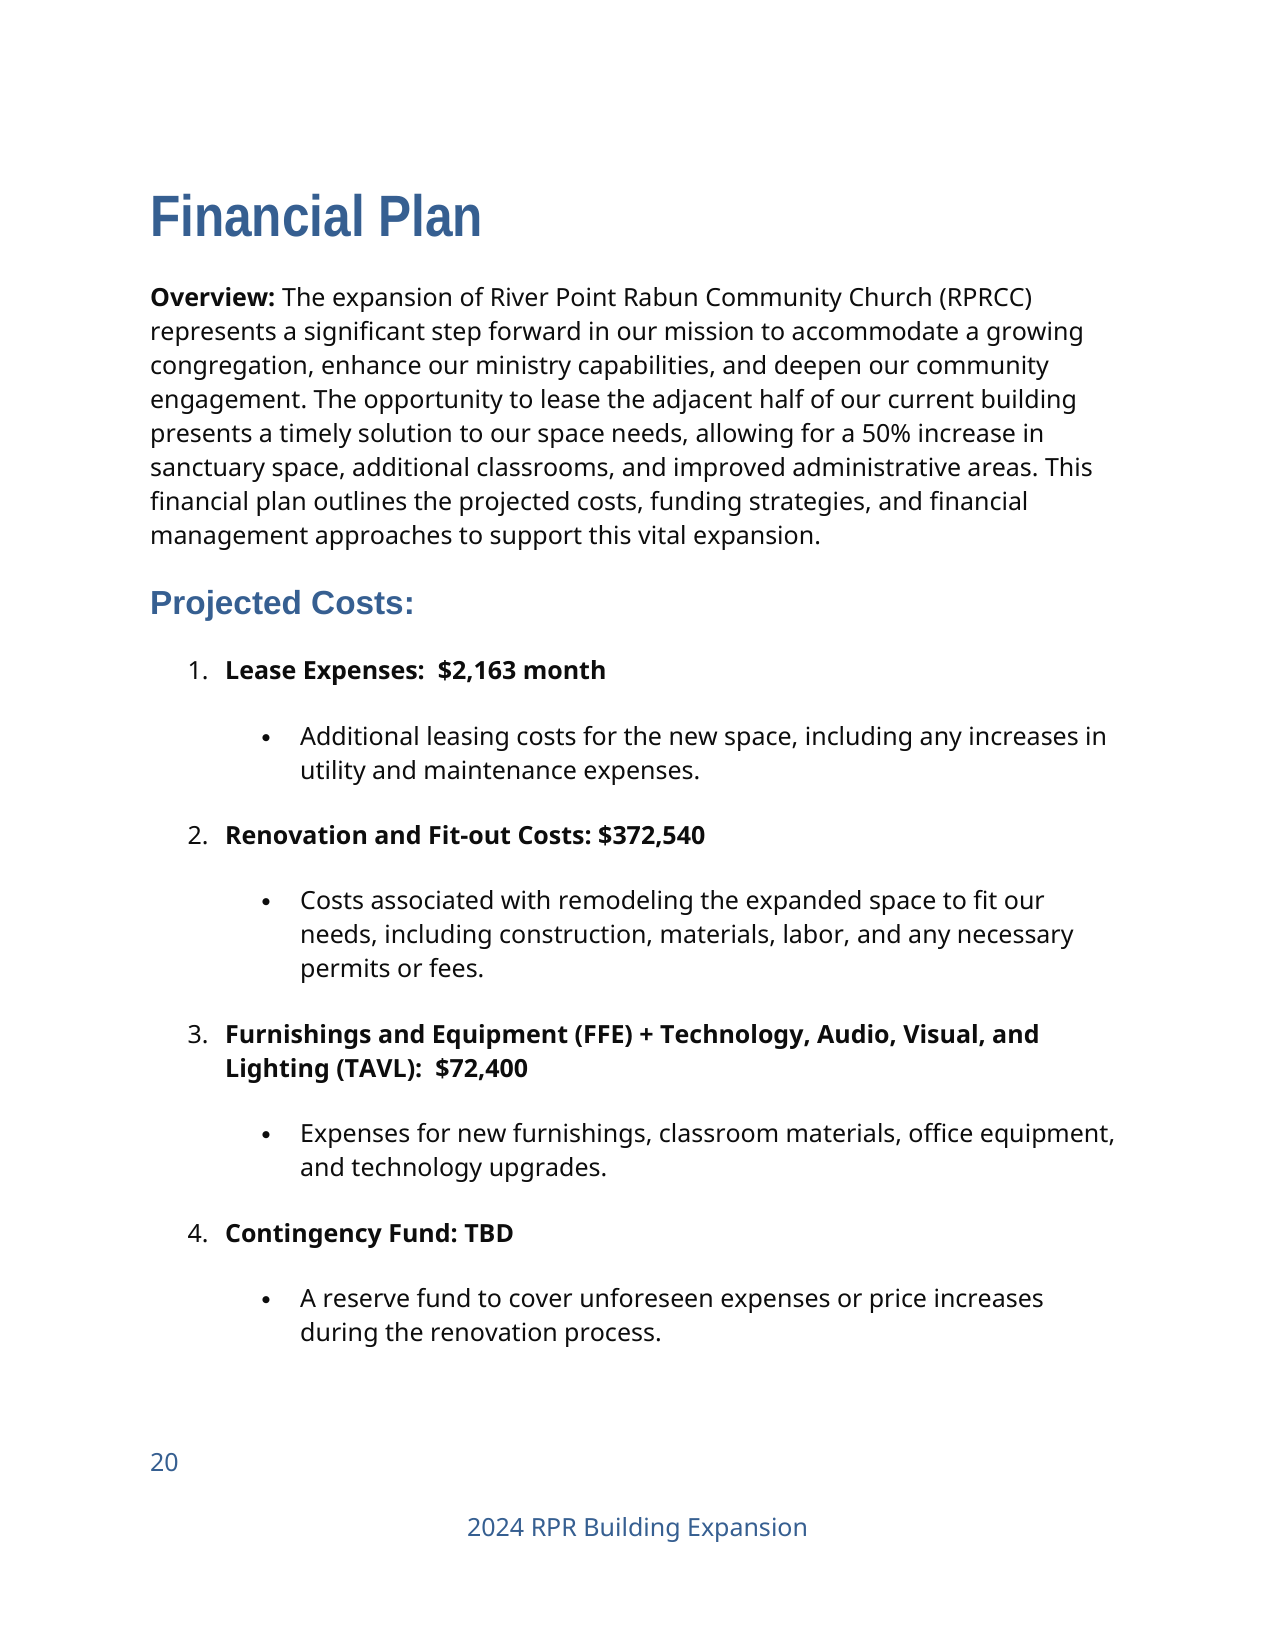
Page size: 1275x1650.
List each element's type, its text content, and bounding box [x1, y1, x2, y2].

list Lease Expenses: $2,163 month [187, 653, 1125, 687]
list Contingency Fund: TBD [187, 1215, 1125, 1249]
subtitle Financial Plan [150, 181, 1107, 248]
list Expenses for new furnishings, classroom materials, office equipment, and technology upgrades. [262, 1116, 1125, 1184]
list Furnishings and Equipment (FFE) + Technology, Audio, Visual, and Lighting (TAVL): $72,400 [187, 1016, 1125, 1084]
list Renovation and Fit-out Costs: $372,540 [187, 818, 1125, 852]
list A reserve fund to cover unforeseen expenses or price increases during the renovation process. [262, 1281, 1125, 1349]
list Additional leasing costs for the new space, including any increases in utility and maintenance expenses. [262, 718, 1125, 786]
text Overview: The expansion of River Point Rabun Community Church (RPRCC) represents a significant step forward in our mission to accommodate a growing congregation, enhance our ministry capabilities, and deepen our community engagement. The opportunity to lease the adjacent half of our current building presents a timely solution to our space needs, allowing for a 50% increase in sanctuary space, additional classrooms, and improved administrative areas. This financial plan outlines the projected costs, funding strategies, and financial management approaches to support this vital expansion. [150, 279, 1125, 552]
subtitle Projected Costs: [150, 583, 1125, 622]
list Costs associated with remodeling the expanded space to fit our needs, including construction, materials, labor, and any necessary permits or fees. [262, 883, 1125, 985]
